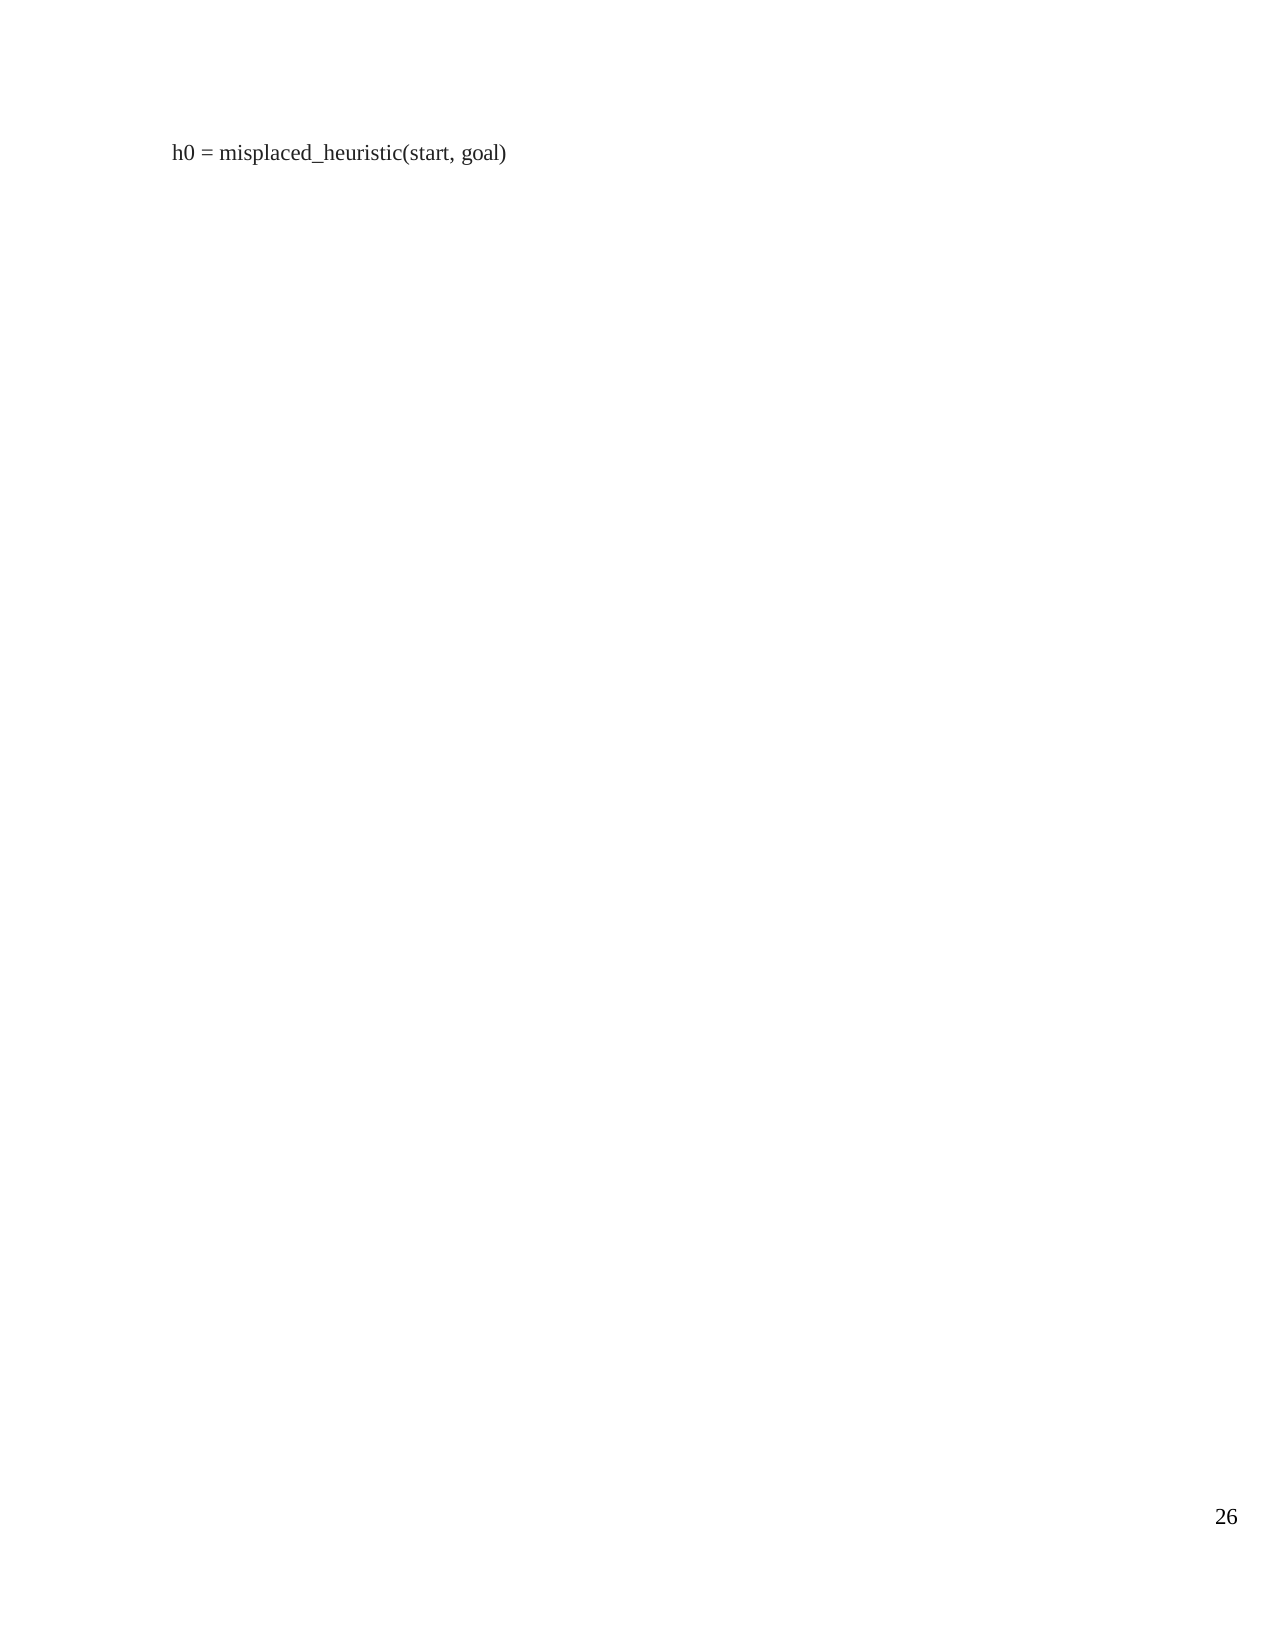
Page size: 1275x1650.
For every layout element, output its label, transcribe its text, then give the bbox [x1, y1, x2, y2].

text h0 = misplaced_heuristic(start, goal) [172, 139, 1237, 166]
